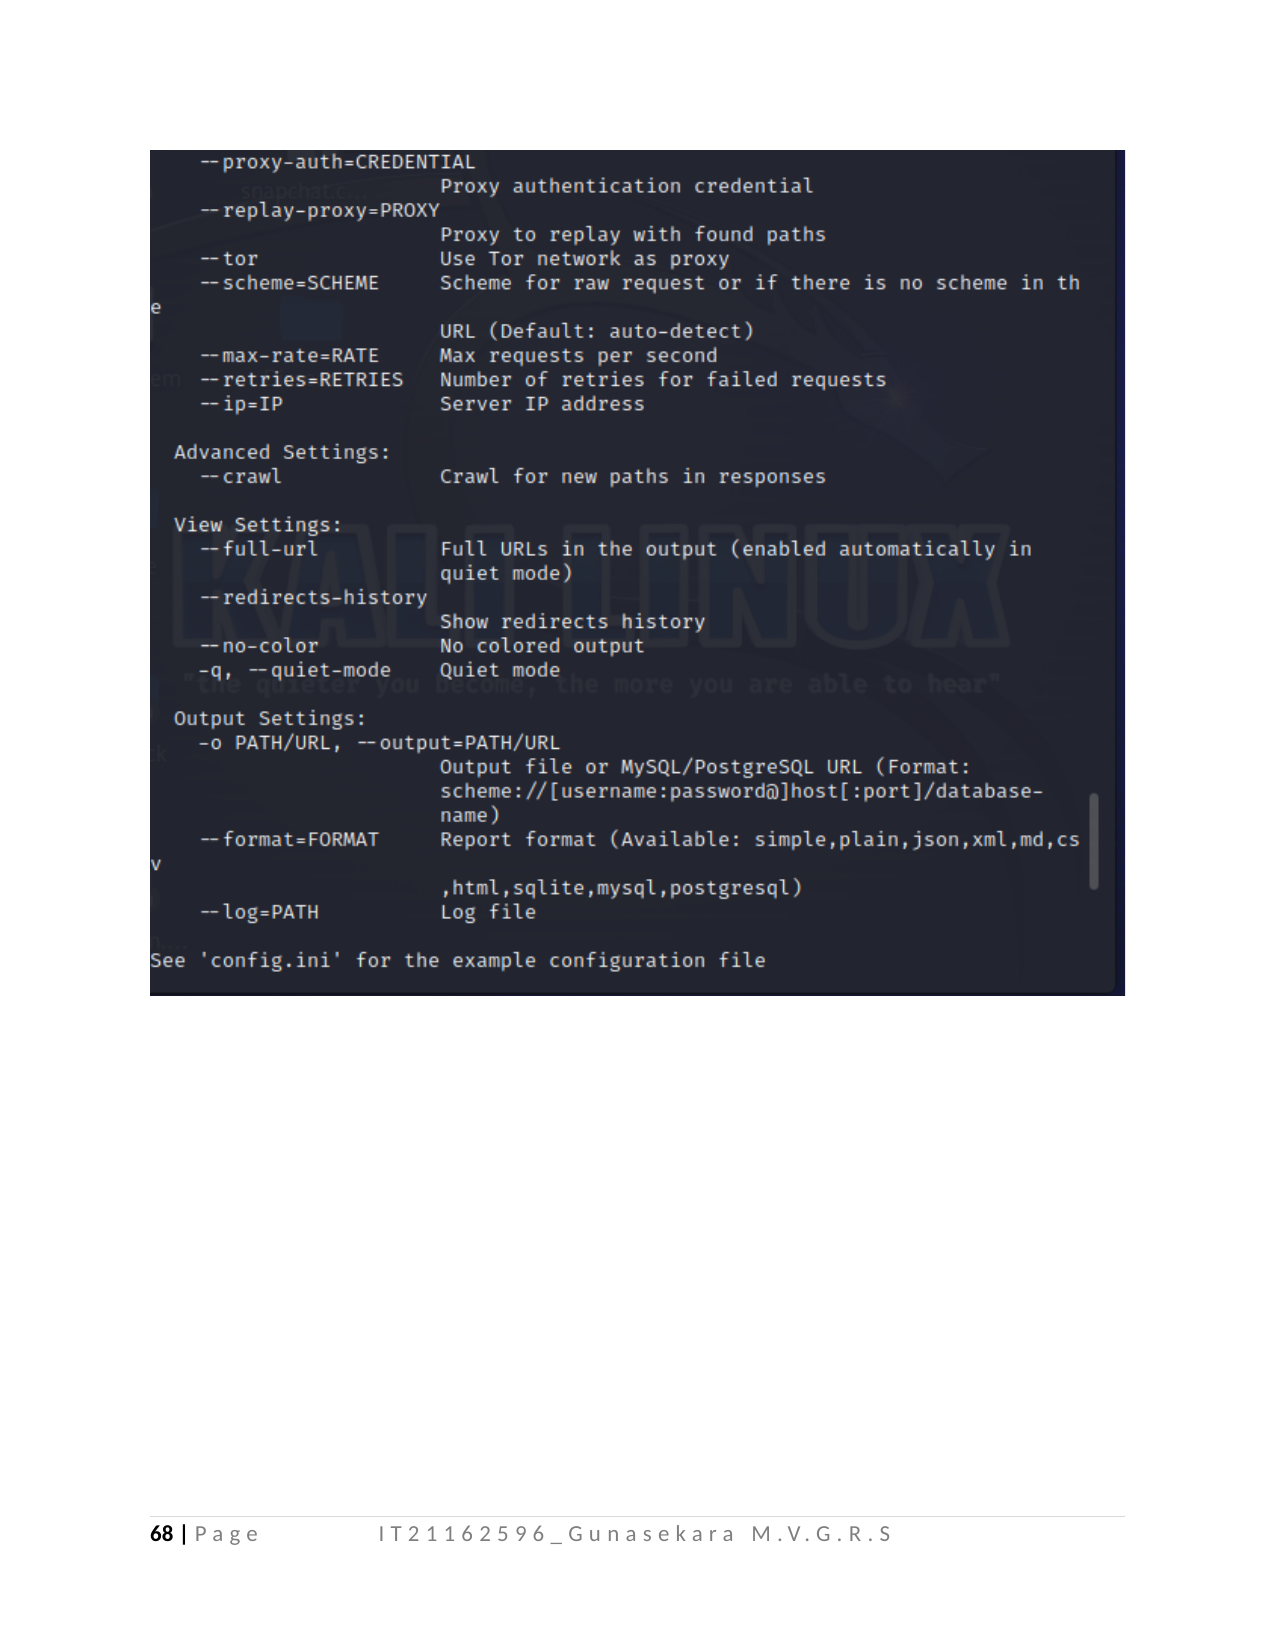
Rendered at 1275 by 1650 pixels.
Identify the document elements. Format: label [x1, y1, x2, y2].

picture [150, 150, 1125, 996]
